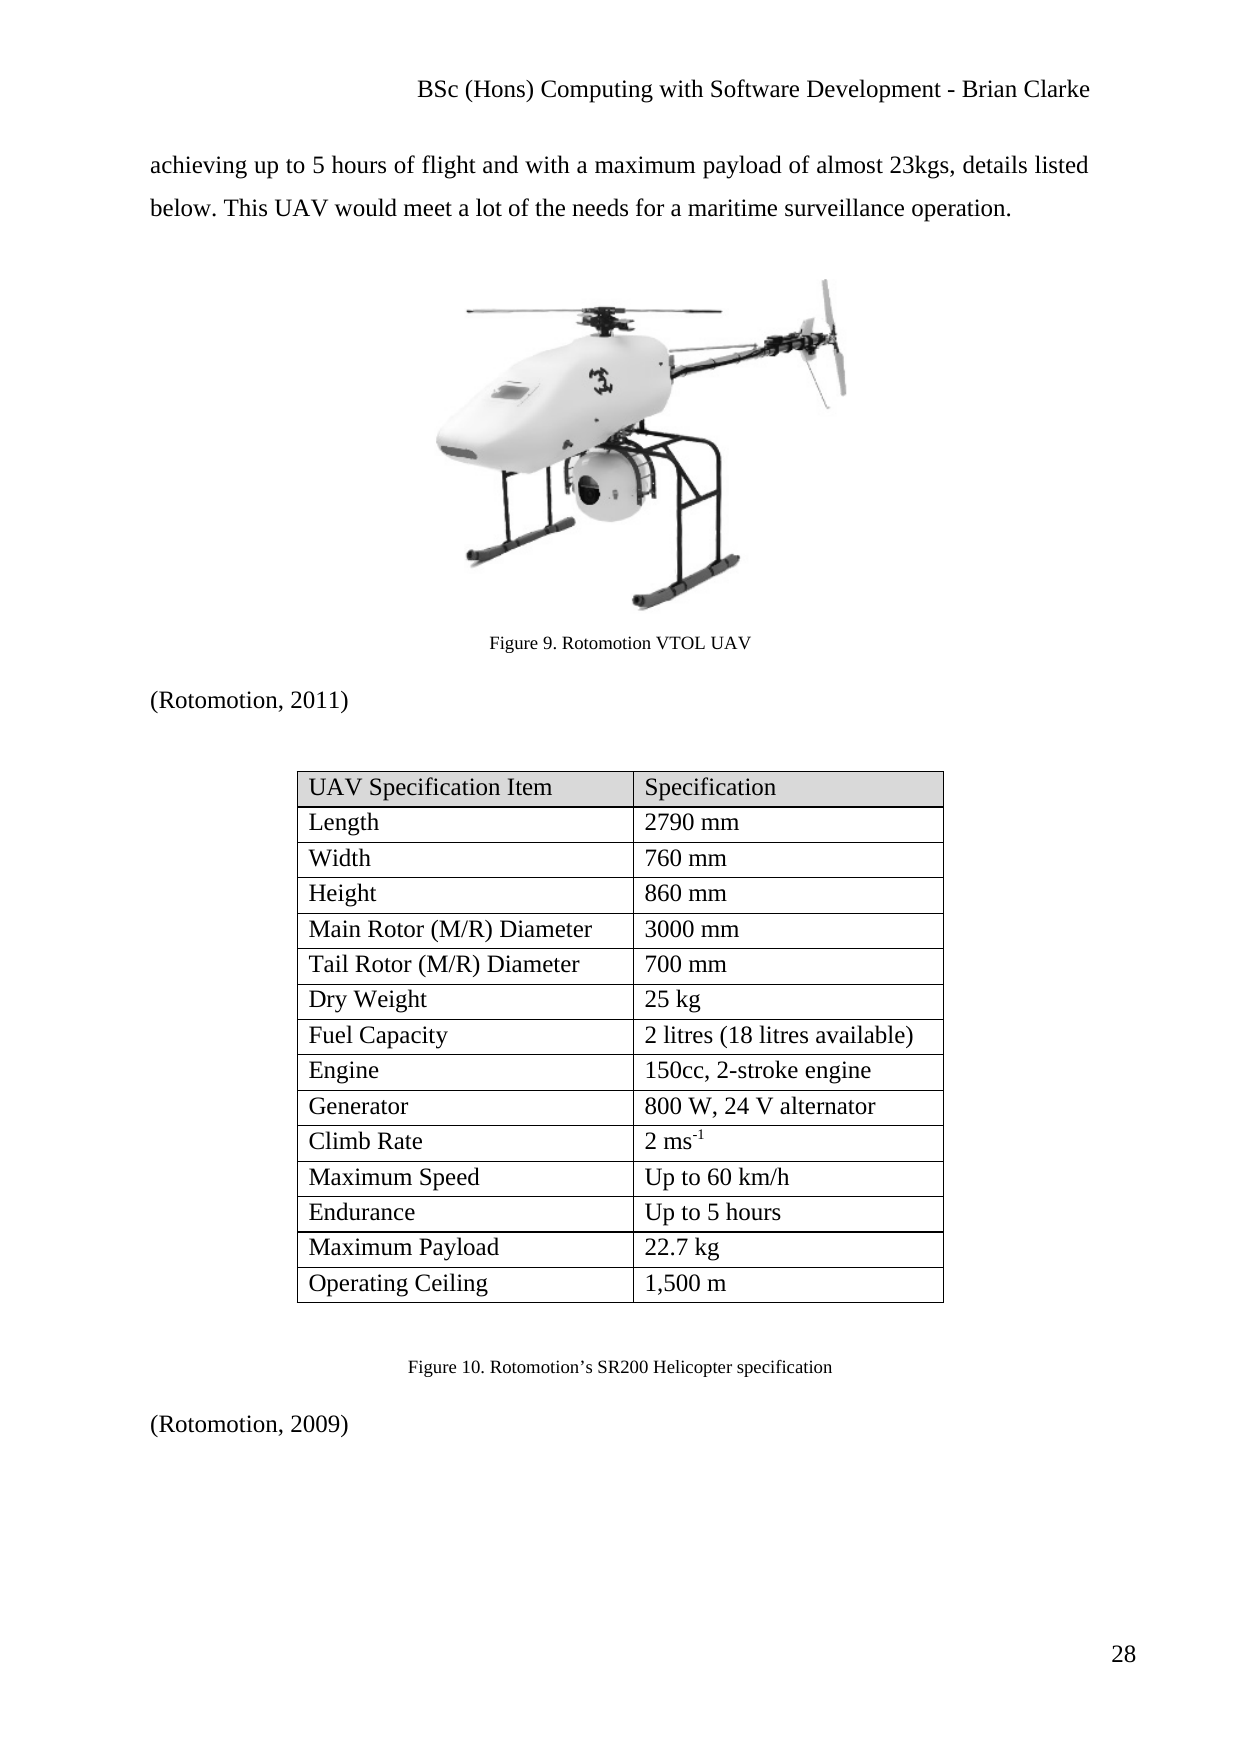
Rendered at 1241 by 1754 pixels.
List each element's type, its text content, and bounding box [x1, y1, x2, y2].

table_cell Up to 60 km/h [634, 1162, 943, 1196]
table_cell 22.7 kg [634, 1233, 943, 1267]
table_cell 860 mm [634, 878, 943, 913]
text Figure 10. Rotomotion’s SR200 Helicopter specification [150, 1356, 1090, 1378]
table_cell 760 mm [634, 843, 943, 877]
table_cell 2 litres (18 litres available) [634, 1020, 943, 1054]
table_cell Engine [298, 1055, 633, 1090]
table_cell Operating Ceiling [298, 1268, 633, 1302]
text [150, 150, 1090, 222]
table_header Specification [634, 772, 943, 806]
table_cell Endurance [298, 1197, 633, 1231]
table_cell Tail Rotor (M/R) Diameter [298, 949, 633, 983]
table_cell Main Rotor (M/R) Diameter [298, 914, 633, 948]
table_cell 150cc, 2-stroke engine [634, 1055, 943, 1090]
table_cell 700 mm [634, 949, 943, 983]
table_cell 1,500 m [634, 1268, 943, 1302]
table_cell Length [298, 808, 633, 842]
table_cell Generator [298, 1091, 633, 1125]
table_cell 25 kg [634, 985, 943, 1019]
table_header UAV Specification Item [298, 772, 633, 806]
table_cell Height [298, 878, 633, 913]
table_cell Fuel Capacity [298, 1020, 633, 1054]
text Figure 9. Rotomotion VTOL UAV [150, 632, 1090, 653]
table_cell 2790 mm [634, 808, 943, 842]
table_cell Maximum Payload [298, 1233, 633, 1267]
table_cell Width [298, 843, 633, 877]
table_cell Dry Weight [298, 985, 633, 1019]
table_cell 3000 mm [634, 914, 943, 948]
table_cell 800 W, 24 V alternator [634, 1091, 943, 1125]
table_cell 2 ms-1 [634, 1126, 943, 1161]
table_cell Maximum Speed [298, 1162, 633, 1196]
table_cell Up to 5 hours [634, 1197, 943, 1231]
table_cell Climb Rate [298, 1126, 633, 1161]
